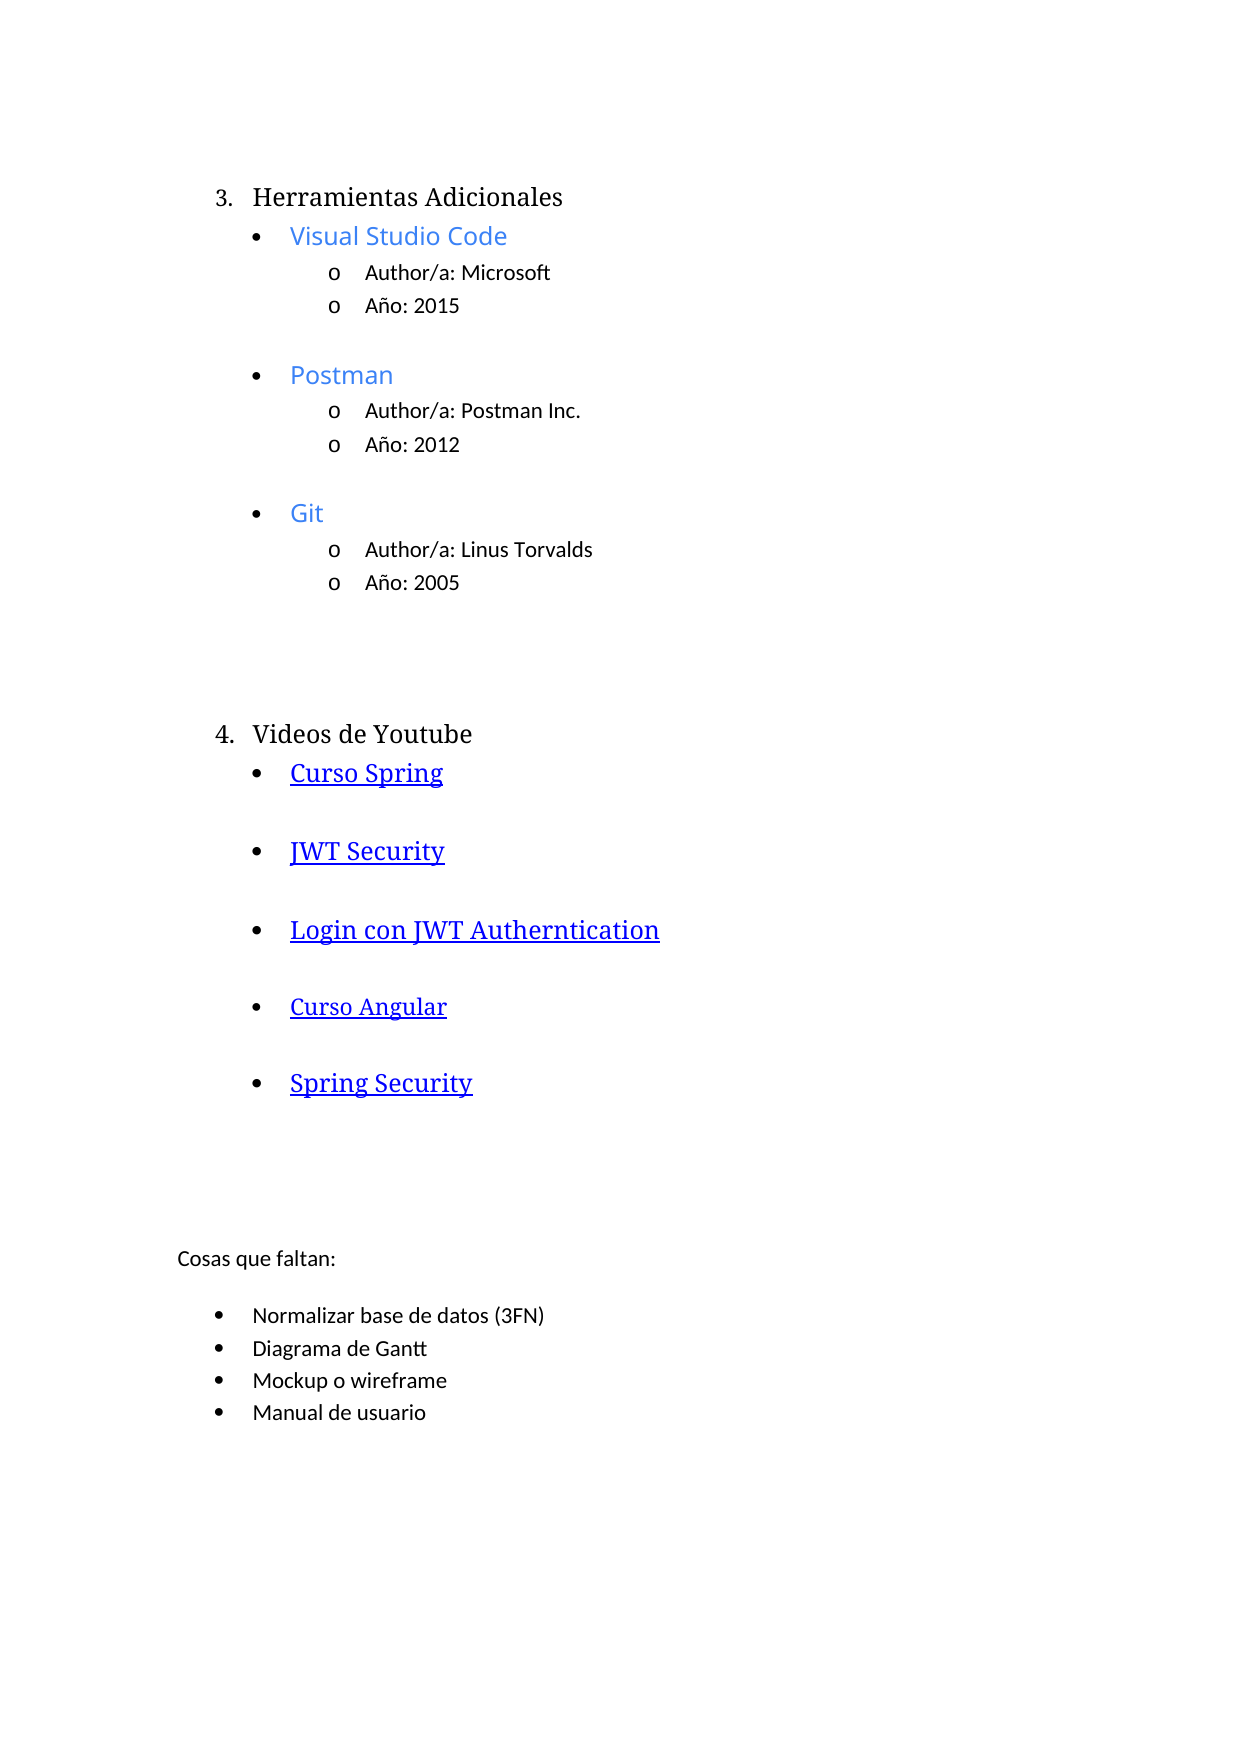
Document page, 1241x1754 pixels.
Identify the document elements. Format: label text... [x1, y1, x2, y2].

list Author/a: Microsoft [327, 258, 1063, 287]
list Año: 2005 [327, 568, 1063, 598]
list Visual Studio Code [252, 219, 1063, 253]
list Año: 2015 [327, 292, 1063, 321]
list Login con JWT Autherntication [252, 912, 1063, 946]
list Curso Angular [252, 991, 1063, 1022]
list JWT Security [252, 834, 1063, 868]
list Author/a: Postman Inc. [327, 397, 1063, 426]
list Manual de usuario [215, 1398, 1063, 1426]
list Videos de Youtube [215, 716, 1063, 751]
list Author/a: Linus Torvalds [327, 535, 1063, 564]
list Curso Spring [252, 756, 1063, 790]
list Año: 2012 [327, 430, 1063, 459]
list Postman [252, 357, 1063, 391]
list Herramientas Adicionales [215, 180, 1063, 214]
list Normalizar base de datos (3FN) [215, 1301, 1063, 1329]
list Diagrama de Gantt [215, 1334, 1063, 1362]
list Git [252, 496, 1063, 530]
list Mockup o wireframe [215, 1366, 1063, 1394]
list Spring Security [252, 1066, 1063, 1100]
text Cosas que faltan: [177, 1244, 1063, 1272]
